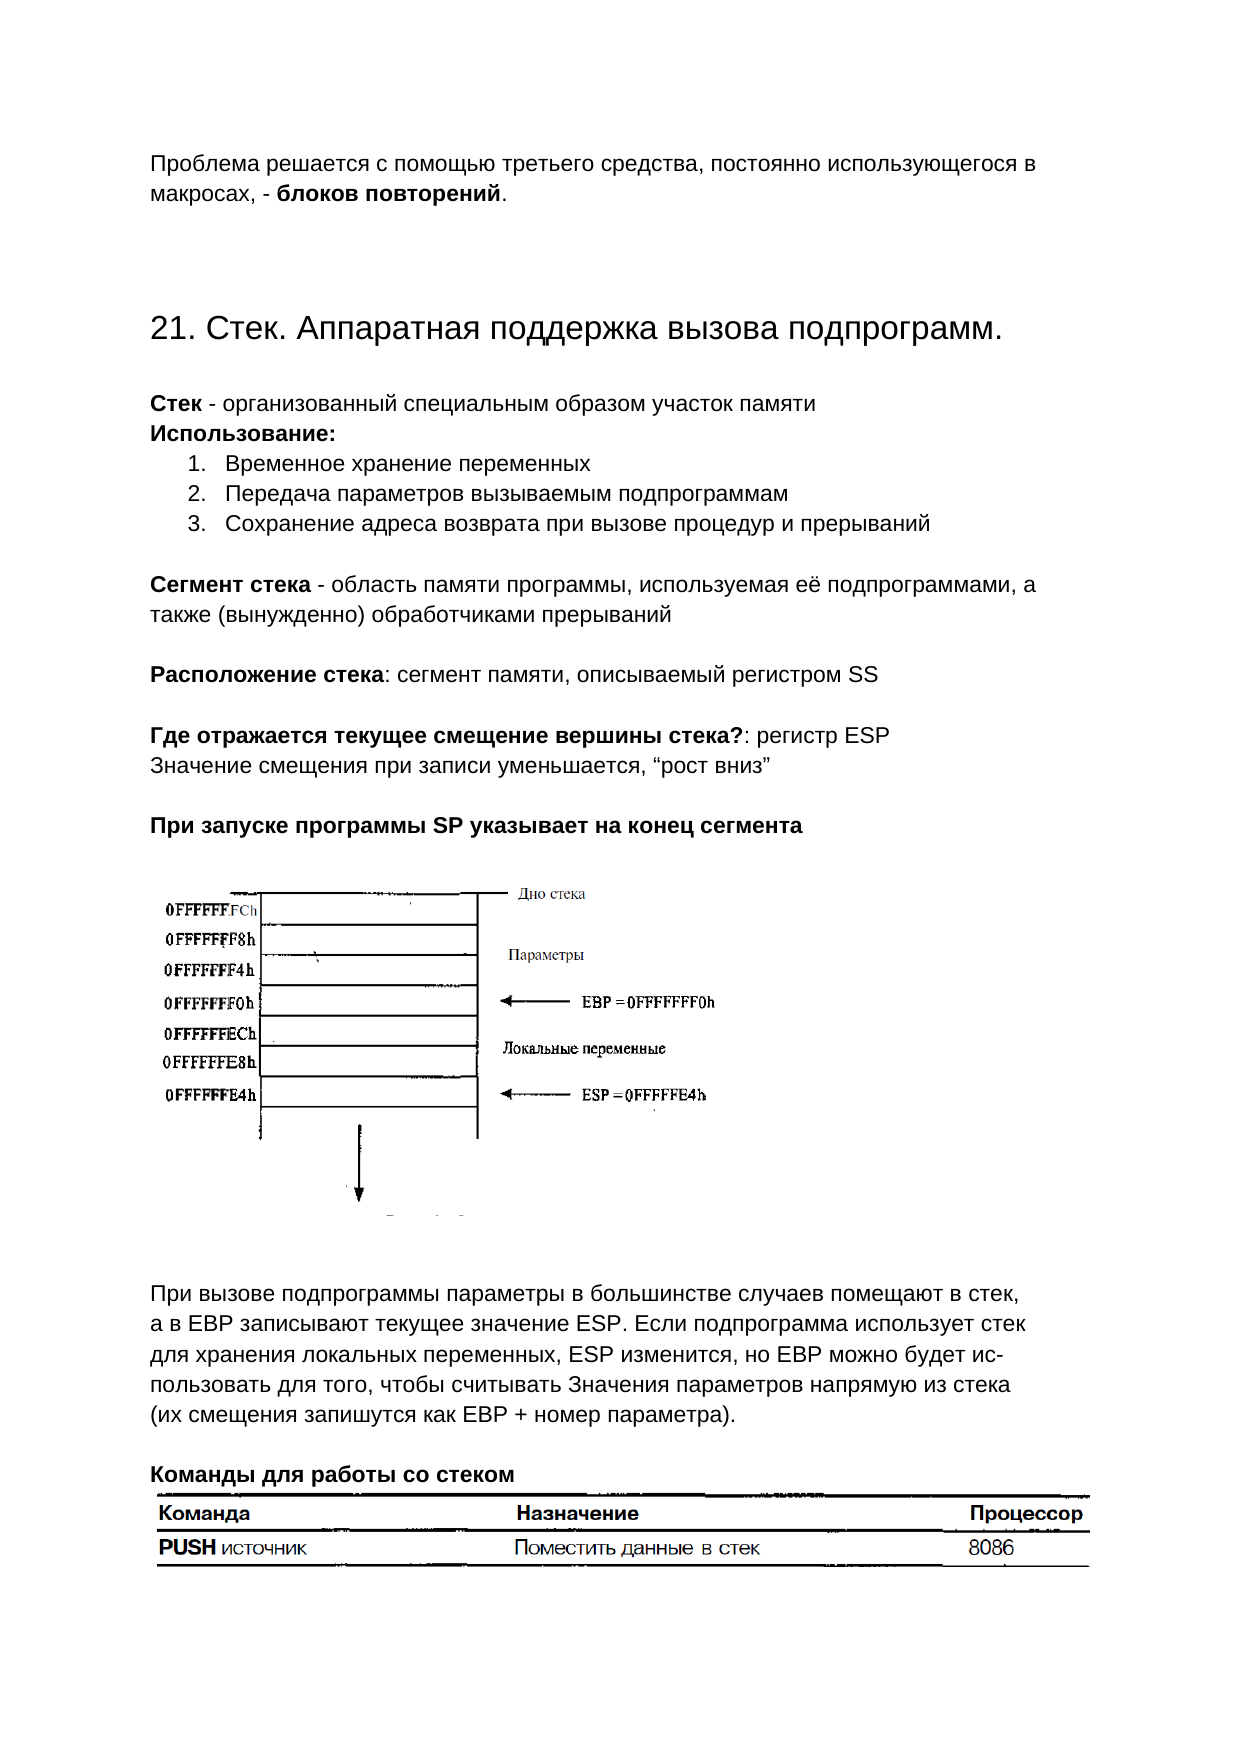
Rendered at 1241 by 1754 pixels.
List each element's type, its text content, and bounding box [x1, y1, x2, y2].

list Временное хранение переменных [187, 450, 1090, 476]
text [150, 150, 1090, 207]
text Значение смещения при записи уменьшается, “рост вниз” [150, 752, 1090, 778]
list Передача параметров вызываемым подпрограммам [187, 480, 1090, 506]
subtitle 21. Стек. Аппаратная поддержка вызова подпрограмм. [150, 308, 1090, 347]
text (их смещения запишутся как ЕВР + номер параметра). [150, 1401, 1090, 1427]
text При вызове подпрограммы параметры в большинстве случаев помещают в стек, [150, 1280, 1090, 1306]
list Сохранение адреса возврата при вызове процедур и прерываний [187, 510, 1090, 537]
text Стек - организованный специальным образом участок памяти [150, 389, 1090, 416]
picture [150, 872, 728, 1216]
text Команды для работы со стеком [150, 1461, 1090, 1488]
text для хранения локальных переменных, ESP изменится, но ЕВР можно будет ис- [150, 1341, 1090, 1367]
text а в ЕВР записывают текущее значение ESP. Если подпрограмма использует стек [150, 1310, 1090, 1337]
text При запуске программы SP указывает на конец сегмента [150, 812, 1090, 839]
text пользовать для того, чтобы считывать Значения параметров напрямую из стека [150, 1371, 1090, 1397]
text Где отражается текущее смещение вершины стека?: регистр ESP [150, 722, 1090, 748]
picture [150, 1491, 1091, 1567]
text Сегмент стека - область памяти программы, используемая её подпрограммами, а также (вынужденно) обработчиками прерываний [150, 571, 1090, 627]
text Расположение стека: сегмент памяти, описываемый регистром SS [150, 661, 1090, 688]
text Использование: [150, 420, 1090, 446]
